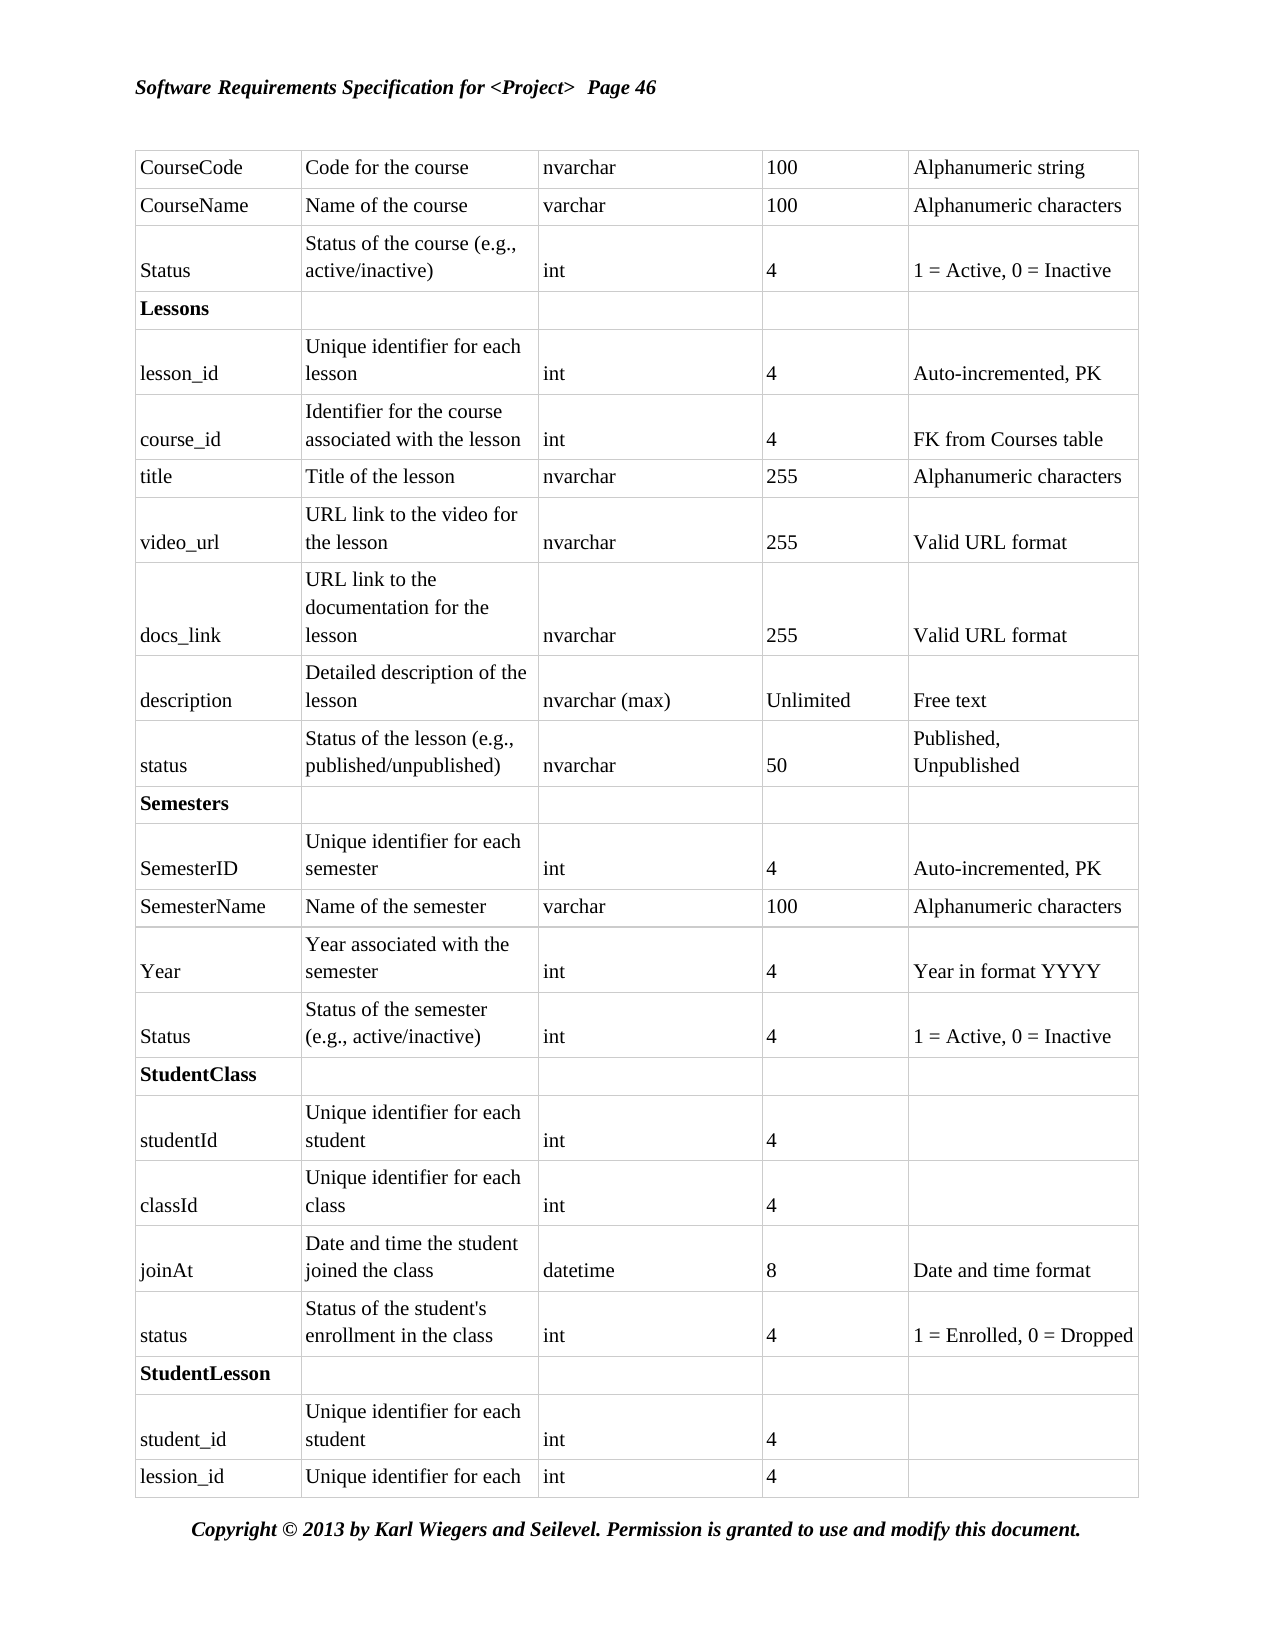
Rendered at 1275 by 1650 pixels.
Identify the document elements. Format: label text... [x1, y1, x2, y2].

table_cell [909, 1357, 1138, 1394]
table_cell [539, 787, 762, 823]
table_cell 50 [763, 721, 908, 786]
table_cell Unique identifier for each class [302, 1161, 538, 1225]
table_cell nvarchar (max) [539, 656, 762, 720]
table_cell SemesterName [136, 890, 301, 926]
table_cell int [539, 395, 762, 459]
table_cell 4 [763, 226, 908, 291]
table_cell int [539, 993, 762, 1057]
table_cell Name of the semester [302, 890, 538, 926]
table_cell StudentClass [136, 1058, 301, 1095]
table_cell [909, 1161, 1138, 1225]
table_cell Semesters [136, 787, 301, 823]
table_cell 8 [763, 1226, 908, 1291]
table_cell docs_link [136, 563, 301, 655]
table_cell FK from Courses table [909, 395, 1138, 459]
table_cell Year associated with the semester [302, 928, 538, 992]
table_cell int [539, 1096, 762, 1160]
table_cell URL link to the video for the lesson [302, 498, 538, 562]
table_cell [763, 1357, 908, 1394]
table_cell 4 [763, 1161, 908, 1225]
table_cell Unique identifier for each lesson [302, 330, 538, 394]
table_cell int [539, 1460, 762, 1497]
table_cell int [539, 1292, 762, 1356]
table_cell nvarchar [539, 498, 762, 562]
table_cell Identifier for the course associated with the lesson [302, 395, 538, 459]
table_cell Alphanumeric characters [909, 890, 1138, 926]
table_cell Code for the course [302, 151, 538, 188]
table_cell Status of the lesson (e.g., published/unpublished) [302, 721, 538, 786]
table_cell [302, 1357, 538, 1394]
table_cell 100 [763, 189, 908, 225]
table_cell Status of the student's enrollment in the class [302, 1292, 538, 1356]
table_cell Date and time the student joined the class [302, 1226, 538, 1291]
table_cell 4 [763, 1292, 908, 1356]
table_cell varchar [539, 890, 762, 926]
table_cell 4 [763, 824, 908, 889]
table_cell SemesterID [136, 824, 301, 889]
table_cell int [539, 226, 762, 291]
table_cell Date and time format [909, 1226, 1138, 1291]
table_cell int [539, 1395, 762, 1459]
table_cell Status of the semester (e.g., active/inactive) [302, 993, 538, 1057]
table_cell [763, 787, 908, 823]
table_cell Unique identifier for each student [302, 1096, 538, 1160]
table_cell Valid URL format [909, 563, 1138, 655]
table_cell nvarchar [539, 151, 762, 188]
table_cell 4 [763, 1096, 908, 1160]
table_cell Status [136, 226, 301, 291]
table_cell varchar [539, 189, 762, 225]
table_cell student_id [136, 1395, 301, 1459]
table_cell StudentLesson [136, 1357, 301, 1394]
table_cell [909, 1058, 1138, 1095]
table_cell 255 [763, 563, 908, 655]
table_cell 255 [763, 498, 908, 562]
table_cell datetime [539, 1226, 762, 1291]
table_cell Unique identifier for each semester [302, 824, 538, 889]
table_cell [909, 1395, 1138, 1459]
table_cell title [136, 460, 301, 497]
table_cell CourseCode [136, 151, 301, 188]
table_cell [302, 292, 538, 328]
table_cell Alphanumeric string [909, 151, 1138, 188]
table_cell Free text [909, 656, 1138, 720]
table_cell int [539, 928, 762, 992]
table_cell Valid URL format [909, 498, 1138, 562]
table_cell 4 [763, 1395, 908, 1459]
table_cell Unlimited [763, 656, 908, 720]
table_cell Year in format YYYY [909, 928, 1138, 992]
table_cell 1 = Active, 0 = Inactive [909, 993, 1138, 1057]
table_cell 100 [763, 890, 908, 926]
table_cell [302, 1058, 538, 1095]
table_cell 4 [763, 330, 908, 394]
table_cell int [539, 330, 762, 394]
table_cell classId [136, 1161, 301, 1225]
table_cell [763, 1058, 908, 1095]
table_cell CourseName [136, 189, 301, 225]
table_cell course_id [136, 395, 301, 459]
table_cell Published, Unpublished [909, 721, 1138, 786]
table_cell status [136, 721, 301, 786]
table_cell Year [136, 928, 301, 992]
table_cell Status [136, 993, 301, 1057]
table_cell [909, 787, 1138, 823]
table_cell [539, 1058, 762, 1095]
table_cell 100 [763, 151, 908, 188]
table_cell Name of the course [302, 189, 538, 225]
table_cell nvarchar [539, 721, 762, 786]
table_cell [302, 1460, 538, 1497]
table_cell nvarchar [539, 460, 762, 497]
table_cell lesson_id [136, 330, 301, 394]
table_cell 4 [763, 993, 908, 1057]
table_cell Lessons [136, 292, 301, 328]
table_cell 1 = Active, 0 = Inactive [909, 226, 1138, 291]
table_cell URL link to the documentation for the lesson [302, 563, 538, 655]
table_cell Auto-incremented, PK [909, 824, 1138, 889]
table_cell nvarchar [539, 563, 762, 655]
table_cell 1 = Enrolled, 0 = Dropped [909, 1292, 1138, 1356]
table_cell [539, 292, 762, 328]
table_cell [909, 1096, 1138, 1160]
table_cell [909, 1460, 1138, 1497]
table_cell int [539, 824, 762, 889]
table_cell Alphanumeric characters [909, 189, 1138, 225]
table_cell status [136, 1292, 301, 1356]
table_cell Auto-incremented, PK [909, 330, 1138, 394]
table_cell Unique identifier for each student [302, 1395, 538, 1459]
table_cell int [539, 1161, 762, 1225]
table_cell [302, 787, 538, 823]
table_cell 4 [763, 928, 908, 992]
table_cell Detailed description of the lesson [302, 656, 538, 720]
table_cell video_url [136, 498, 301, 562]
table_cell 255 [763, 460, 908, 497]
table_cell [909, 292, 1138, 328]
table_cell Alphanumeric characters [909, 460, 1138, 497]
table_cell description [136, 656, 301, 720]
table_cell joinAt [136, 1226, 301, 1291]
table_cell Status of the course (e.g., active/inactive) [302, 226, 538, 291]
table_cell 4 [763, 1460, 908, 1497]
table_cell lession_id [136, 1460, 301, 1497]
table_cell [763, 292, 908, 328]
table_cell 4 [763, 395, 908, 459]
table_cell Title of the lesson [302, 460, 538, 497]
table_cell [539, 1357, 762, 1394]
table_cell studentId [136, 1096, 301, 1160]
